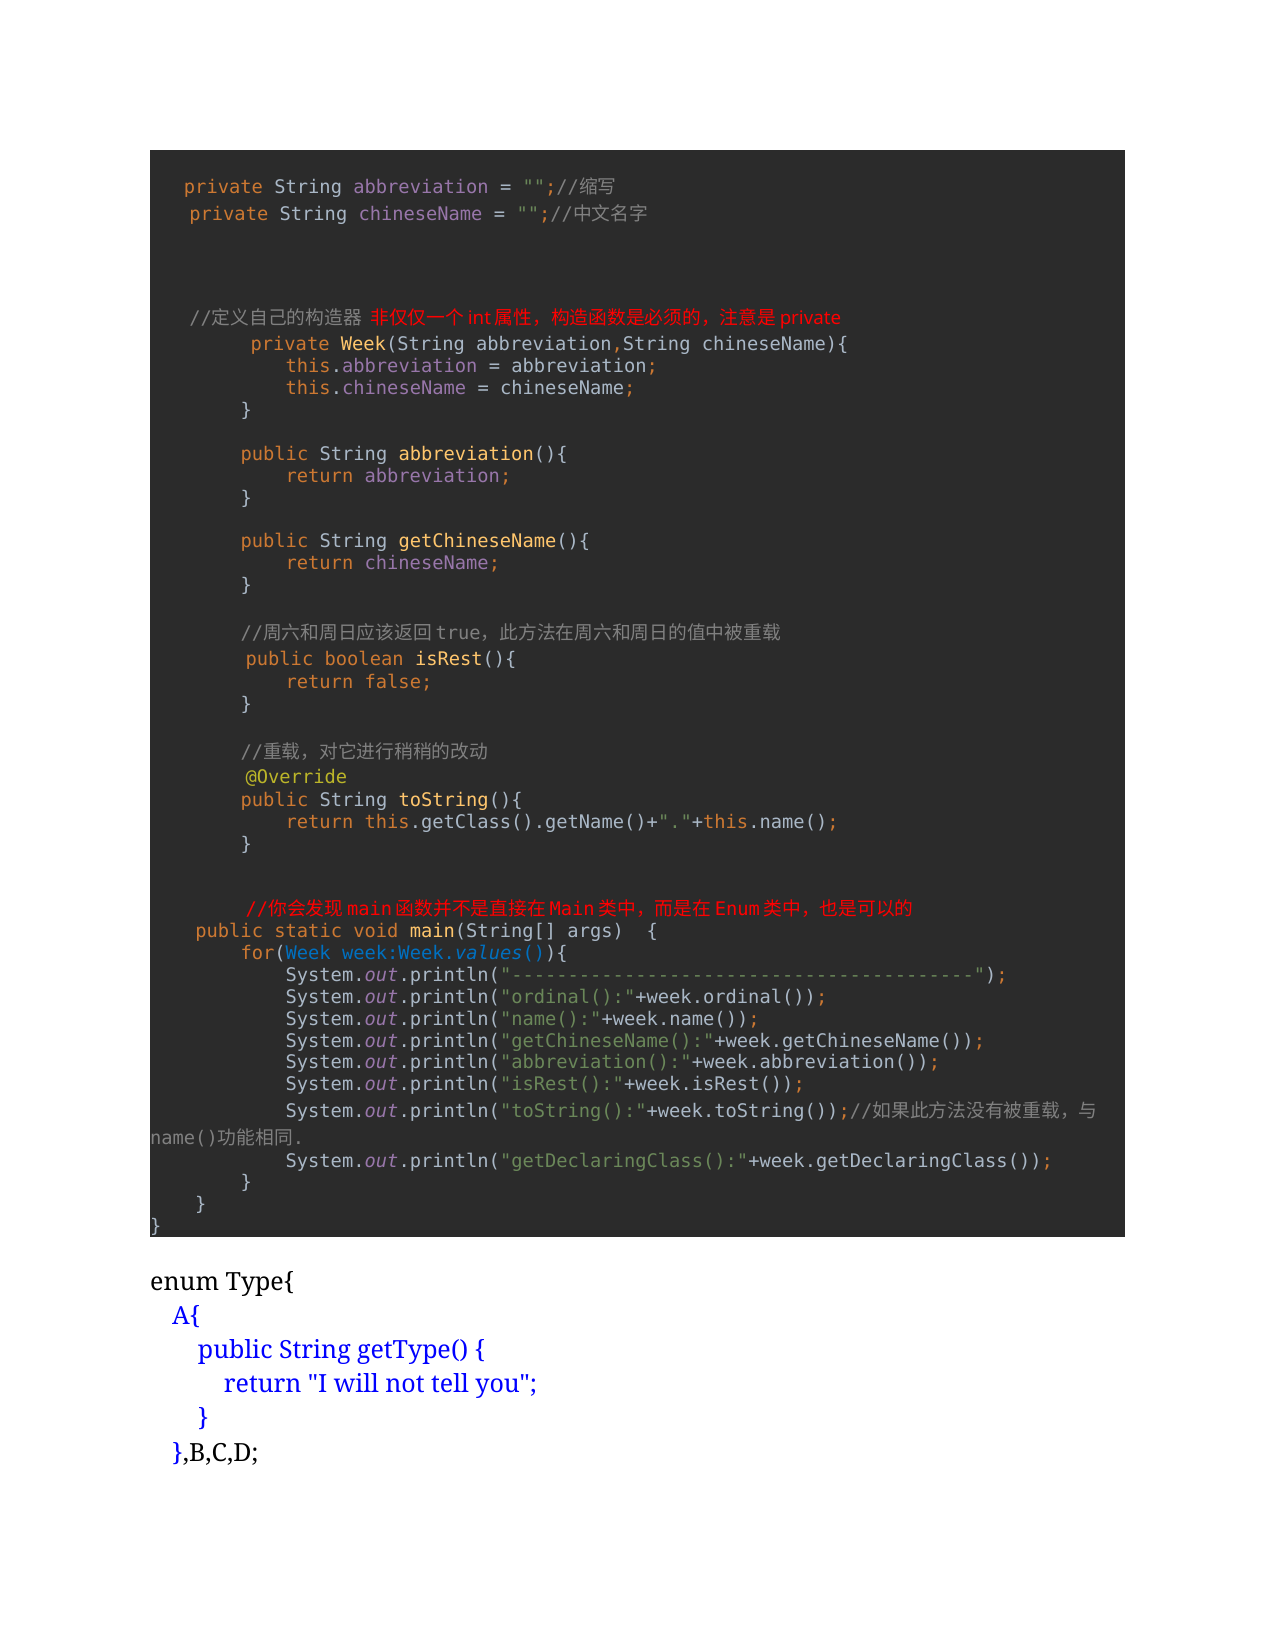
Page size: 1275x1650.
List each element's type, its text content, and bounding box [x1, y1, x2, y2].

text } [172, 1400, 1125, 1434]
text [150, 150, 1125, 1237]
text return "I will not tell you"; [172, 1366, 1125, 1400]
text public String getType() { [172, 1332, 1125, 1366]
text A{ [172, 1298, 1125, 1332]
text enum Type{ [150, 1264, 1125, 1298]
text },B,C,D; [172, 1434, 1125, 1468]
